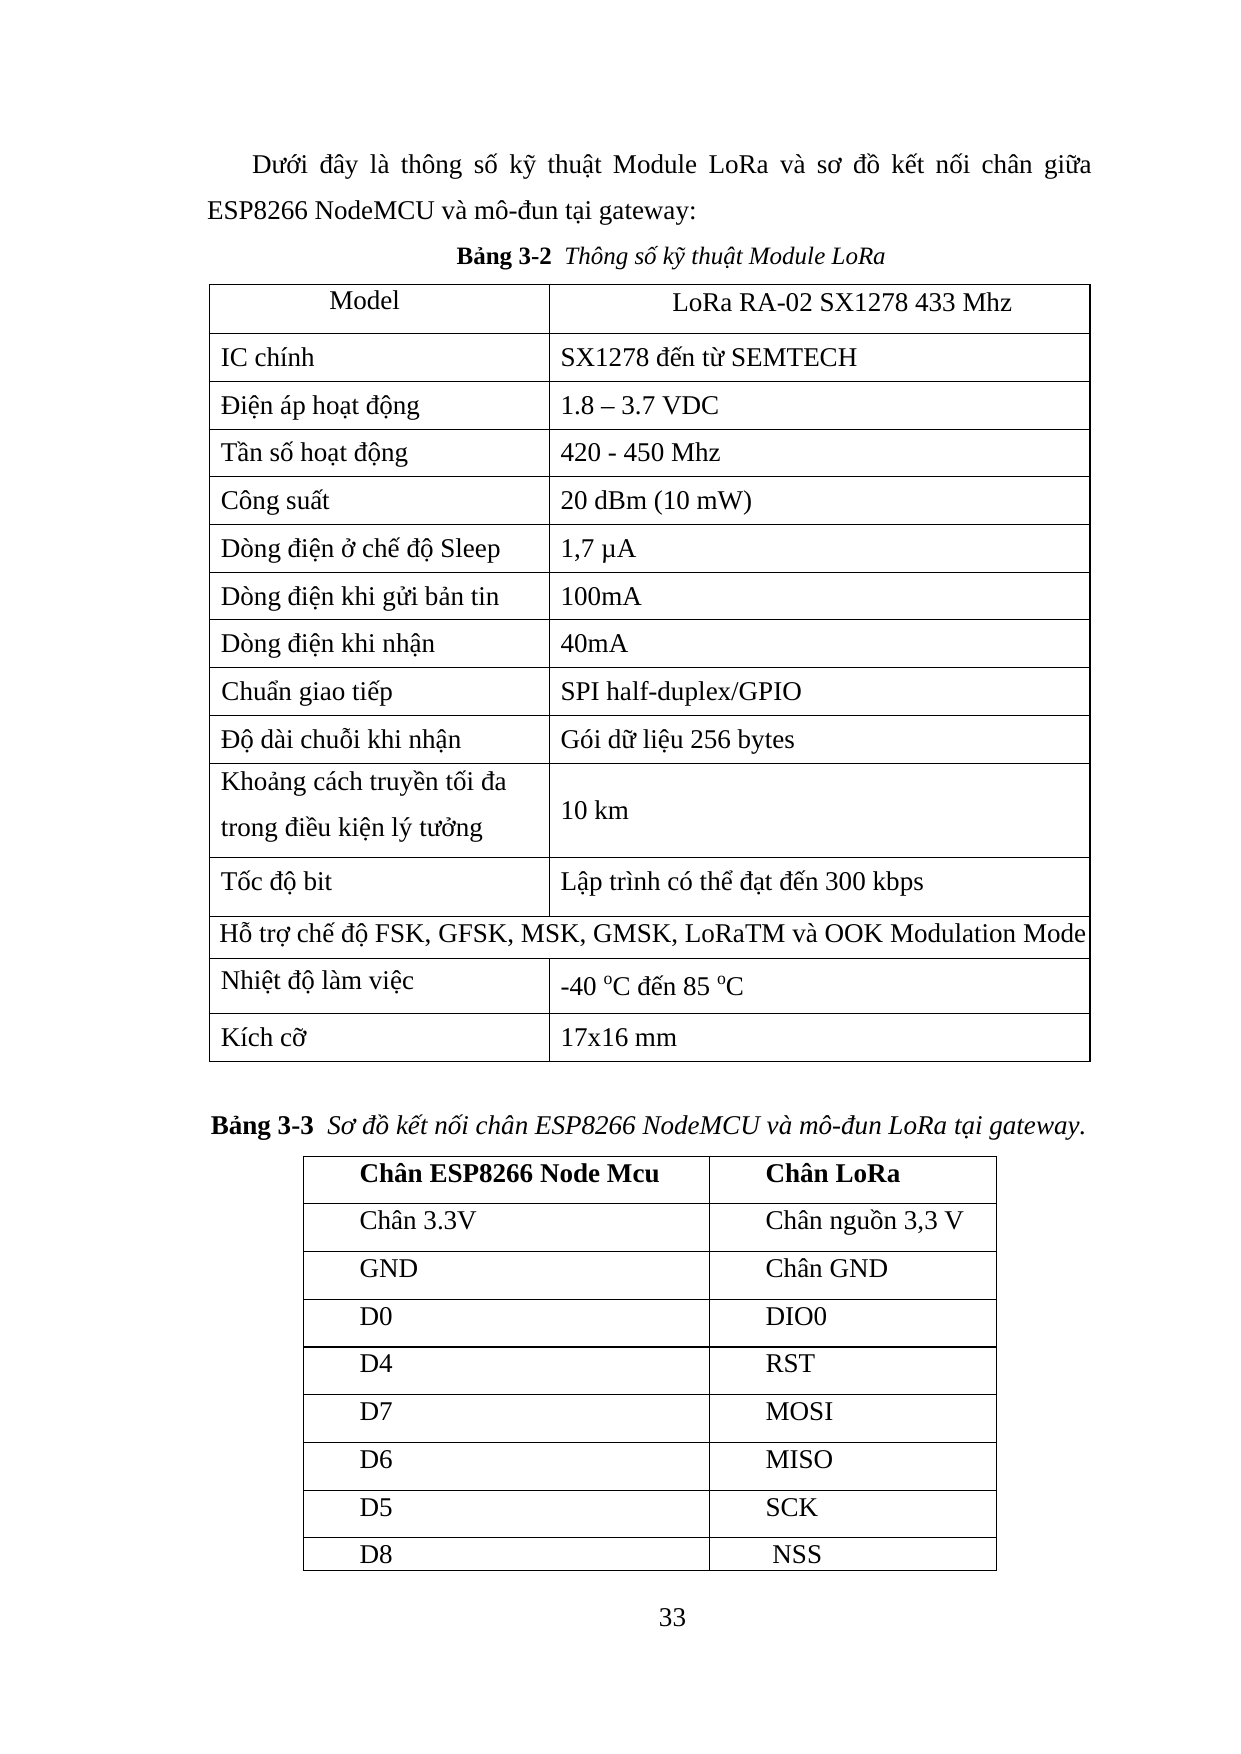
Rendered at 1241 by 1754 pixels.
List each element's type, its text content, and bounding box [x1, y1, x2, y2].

table_cell Điện áp hoạt động [210, 382, 549, 428]
table_cell D4 [304, 1348, 709, 1394]
table_header Chân LoRa [710, 1157, 996, 1203]
table_cell Dòng điện khi gửi bản tin [210, 573, 549, 619]
table_cell Chân nguồn 3,3 V [710, 1204, 996, 1251]
table_cell Tần số hoạt động [210, 430, 549, 476]
table_cell -40 oC đến 85 oC [550, 959, 1089, 1013]
table_cell SPI half-duplex/GPIO [550, 668, 1089, 715]
table_cell Khoảng cách truyền tối đa trong điều kiện lý tưởng [210, 764, 549, 857]
table_cell GND [304, 1252, 709, 1299]
table_cell Công suất [210, 477, 549, 524]
table_cell Dòng điện ở chế độ Sleep [210, 525, 549, 572]
table_cell 420 - 450 Mhz [550, 430, 1089, 476]
table_cell SX1278 đến từ SEMTECH [550, 334, 1089, 381]
table_cell D5 [304, 1491, 709, 1537]
table_cell Nhiệt độ làm việc [210, 959, 549, 1013]
table_cell DIO0 [710, 1300, 996, 1346]
table_cell 17x16 mm [550, 1014, 1089, 1061]
table_cell 1,7 µA [550, 525, 1089, 572]
table_header Model [210, 285, 549, 333]
table_header LoRa RA-02 SX1278 433 Mhz [550, 285, 1089, 333]
table_cell MOSI [710, 1395, 996, 1442]
table_cell 1.8 – 3.7 VDC [550, 382, 1089, 428]
table_cell IC chính [210, 334, 549, 381]
table_cell Dòng điện khi nhận [210, 620, 549, 667]
table_cell 20 dBm (10 mW) [550, 477, 1089, 524]
table_cell D0 [304, 1300, 709, 1346]
table_cell Chân 3.3V [304, 1204, 709, 1251]
table_cell Độ dài chuỗi khi nhận [210, 716, 549, 762]
table_cell D7 [304, 1395, 709, 1442]
table_cell D8 [304, 1538, 709, 1569]
table_cell Hỗ trợ chế độ FSK, GFSK, MSK, GMSK, LoRaTM và OOK Modulation Mode [210, 917, 1089, 958]
table_cell 10 km [550, 764, 1089, 857]
table_cell MISO [710, 1443, 996, 1489]
table_cell SCK [710, 1491, 996, 1537]
table_cell NSS [710, 1538, 996, 1569]
table_cell Tốc độ bit [210, 858, 549, 916]
text Dưới đây là thông số kỹ thuật Module LoRa và sơ đồ kết nối chân giữa ESP8266 NodeMCU và mô-đun tại gateway: [207, 148, 1092, 226]
table_header Chân ESP8266 Node Mcu [304, 1157, 709, 1203]
table_cell RST [710, 1348, 996, 1394]
table_cell Chân GND [710, 1252, 996, 1299]
table_cell Kích cỡ [210, 1014, 549, 1061]
table_cell 40mA [550, 620, 1089, 667]
table_cell D6 [304, 1443, 709, 1489]
table_cell Lập trình có thể đạt đến 300 kbps [550, 858, 1089, 916]
table_cell 100mA [550, 573, 1089, 619]
table_cell Chuẩn giao tiếp [210, 668, 549, 715]
table_cell Gói dữ liệu 256 bytes [550, 716, 1089, 762]
